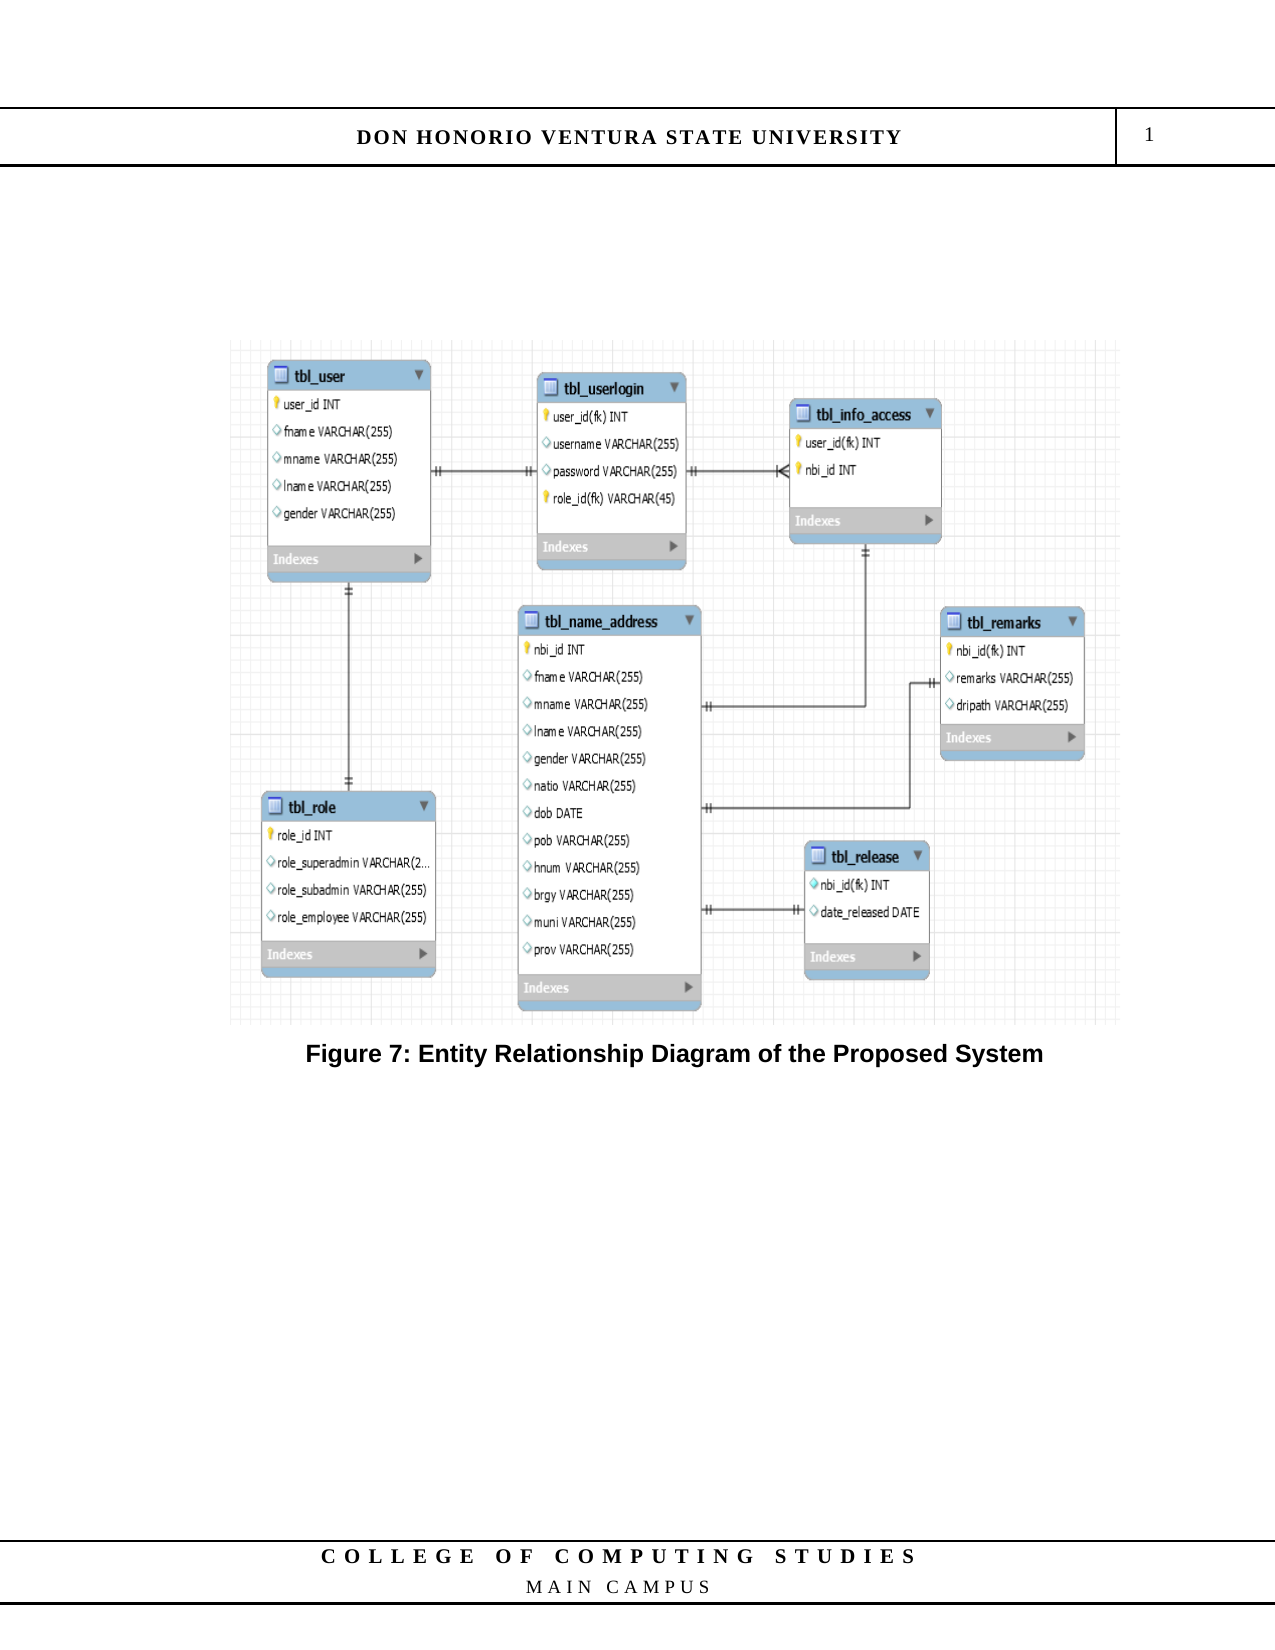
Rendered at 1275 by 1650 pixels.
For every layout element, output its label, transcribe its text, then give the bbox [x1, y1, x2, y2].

text Figure 7: Entity Relationship Diagram of the Proposed System [225, 1039, 1125, 1067]
picture [230, 340, 1121, 1025]
